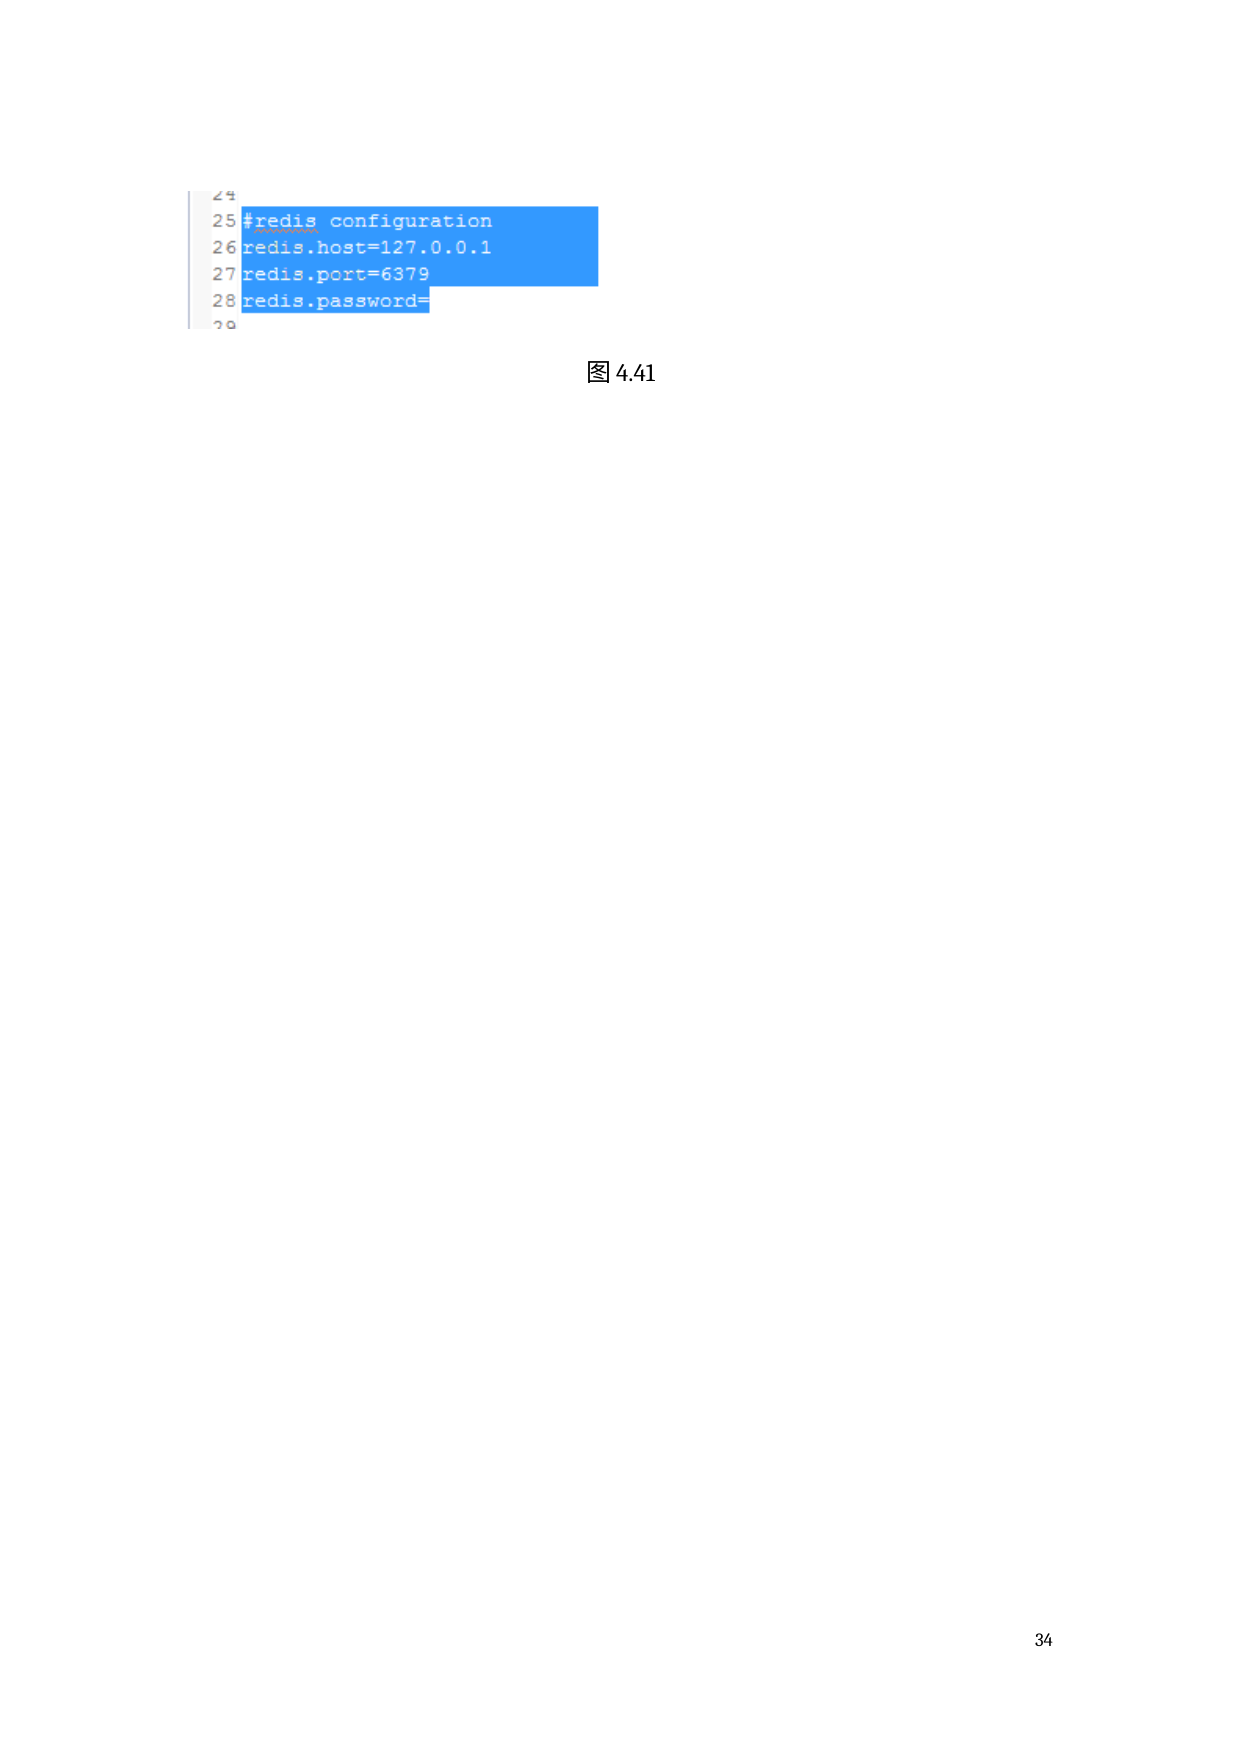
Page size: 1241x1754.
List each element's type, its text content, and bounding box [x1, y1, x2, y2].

text 图4.41 [187, 348, 1053, 392]
picture [187, 191, 599, 329]
